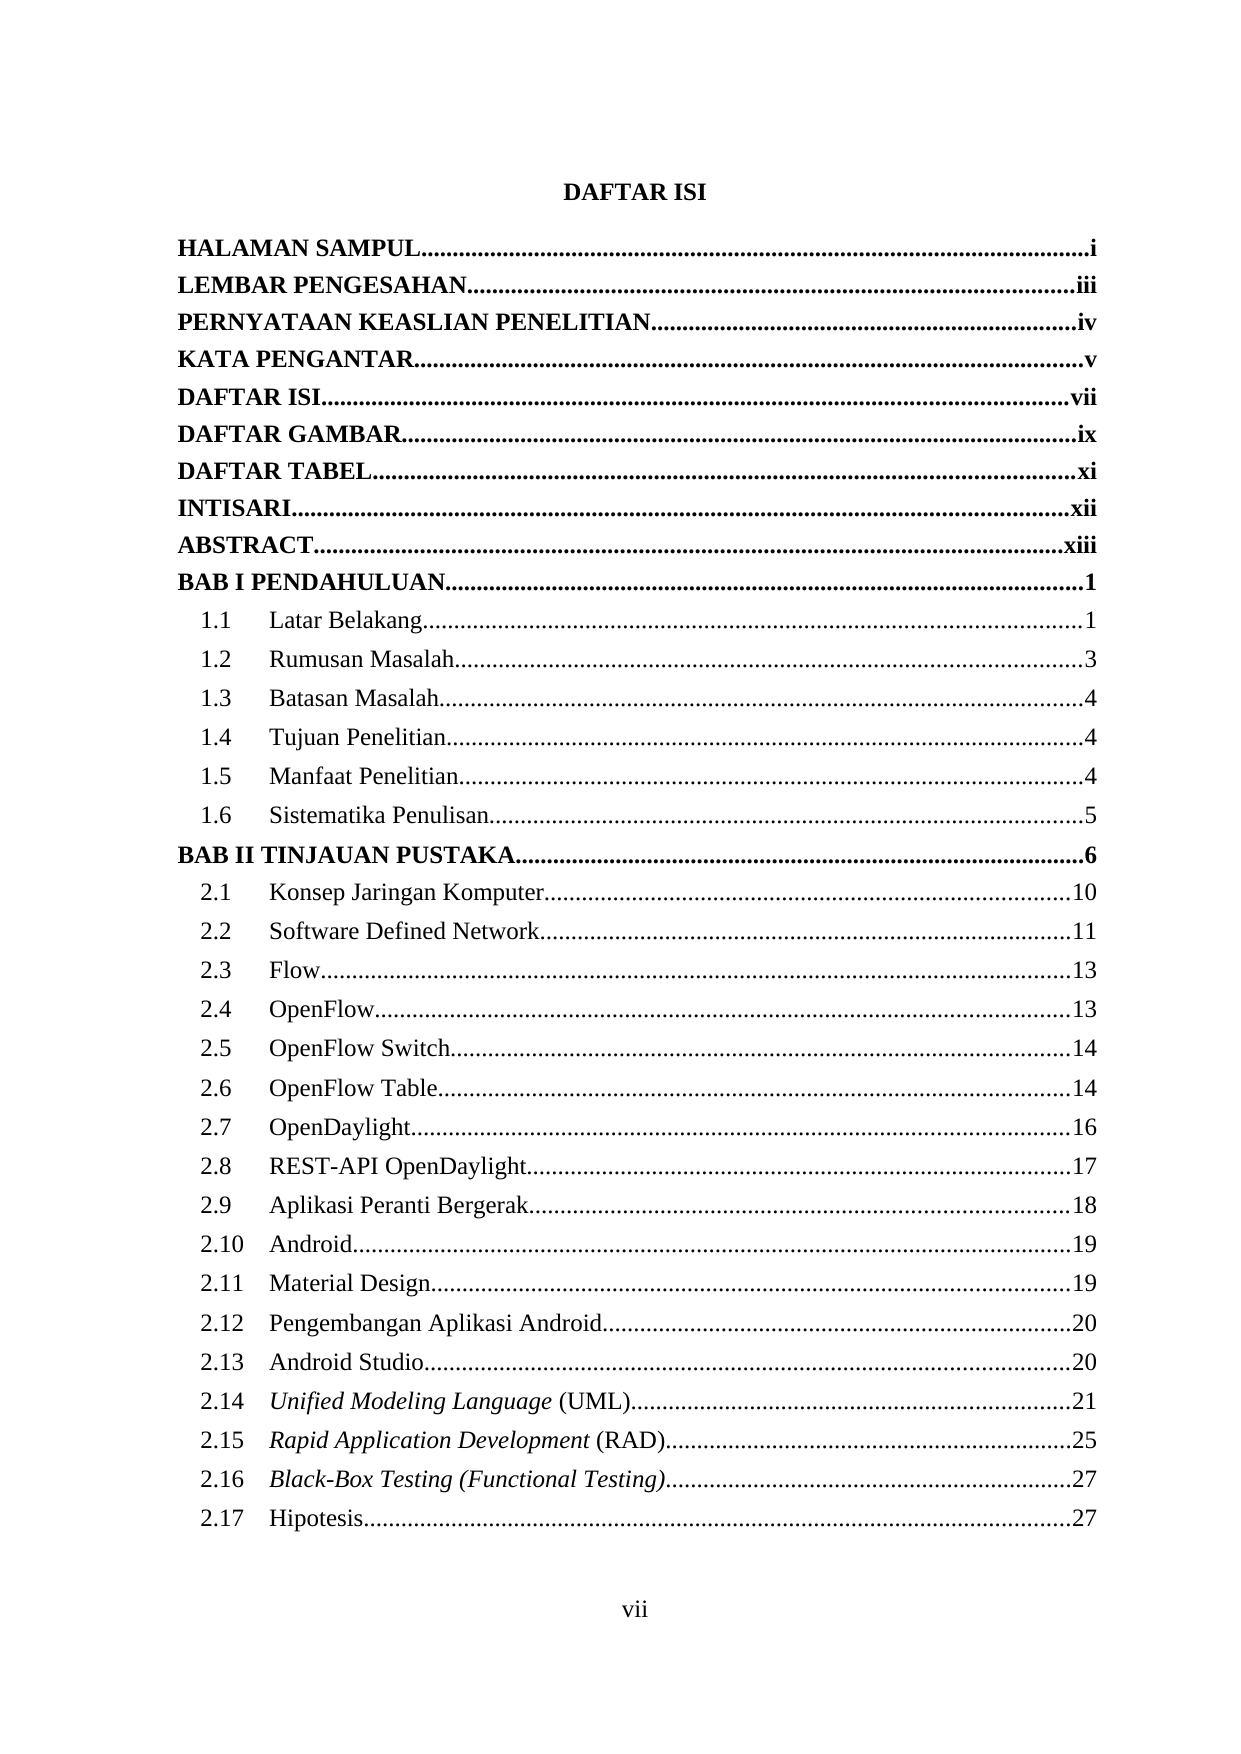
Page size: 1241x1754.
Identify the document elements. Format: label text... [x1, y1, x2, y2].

text 2.13 Android Studio 20 [200, 1347, 1092, 1376]
text 2.6 OpenFlow Table 14 [200, 1073, 1092, 1101]
text 1.1 Latar Belakang 1 [200, 605, 1092, 633]
text 2.14 Unified Modeling Language (UML) 21 [200, 1386, 1092, 1415]
text BAB II TINJAUAN PUSTAKA 6 [177, 840, 1092, 868]
text 2.2 Software Defined Network 11 [200, 916, 1092, 945]
text KATA PENGANTAR v [177, 344, 1092, 373]
text PERNYATAAN KEASLIAN PENELITIAN iv [177, 307, 1092, 336]
text 2.3 Flow 13 [200, 955, 1092, 984]
text 2.16 Black-Box Testing (Functional Testing) 27 [200, 1464, 1092, 1493]
text 1.3 Batasan Masalah 4 [200, 683, 1092, 712]
text 2.9 Aplikasi Peranti Bergerak 18 [200, 1190, 1092, 1219]
text 2.1 Konsep Jaringan Komputer 10 [200, 877, 1092, 906]
text BAB I PENDAHULUAN 1 [177, 567, 1092, 596]
text DAFTAR GAMBAR ix [177, 419, 1092, 447]
text ABSTRACT xiii [177, 530, 1092, 559]
text 2.7 OpenDaylight 16 [200, 1112, 1092, 1141]
text 1.5 Manfaat Penelitian 4 [200, 761, 1092, 790]
text INTISARI xii [177, 493, 1092, 522]
text 1.4 Tujuan Penelitian 4 [200, 722, 1092, 751]
text 2.8 REST-API OpenDaylight 17 [200, 1151, 1092, 1180]
text 2.5 OpenFlow Switch 14 [200, 1033, 1092, 1062]
text 2.4 OpenFlow 13 [200, 994, 1092, 1023]
text 2.17 Hipotesis 27 [200, 1503, 1092, 1532]
text 2.11 Material Design 19 [200, 1268, 1092, 1297]
text DAFTAR TABEL xi [177, 456, 1092, 485]
text 2.15 Rapid Application Development (RAD) 25 [200, 1425, 1092, 1454]
text 2.10 Android 19 [200, 1229, 1092, 1258]
subtitle DAFTAR ISI [177, 177, 1092, 206]
text HALAMAN SAMPUL i [177, 233, 1092, 262]
text DAFTAR ISI vii [177, 382, 1092, 410]
text 1.2 Rumusan Masalah 3 [200, 644, 1092, 673]
text 1.6 Sistematika Penulisan 5 [200, 801, 1092, 829]
text 2.12 Pengembangan Aplikasi Android 20 [200, 1308, 1092, 1336]
text LEMBAR PENGESAHAN iii [177, 270, 1092, 299]
